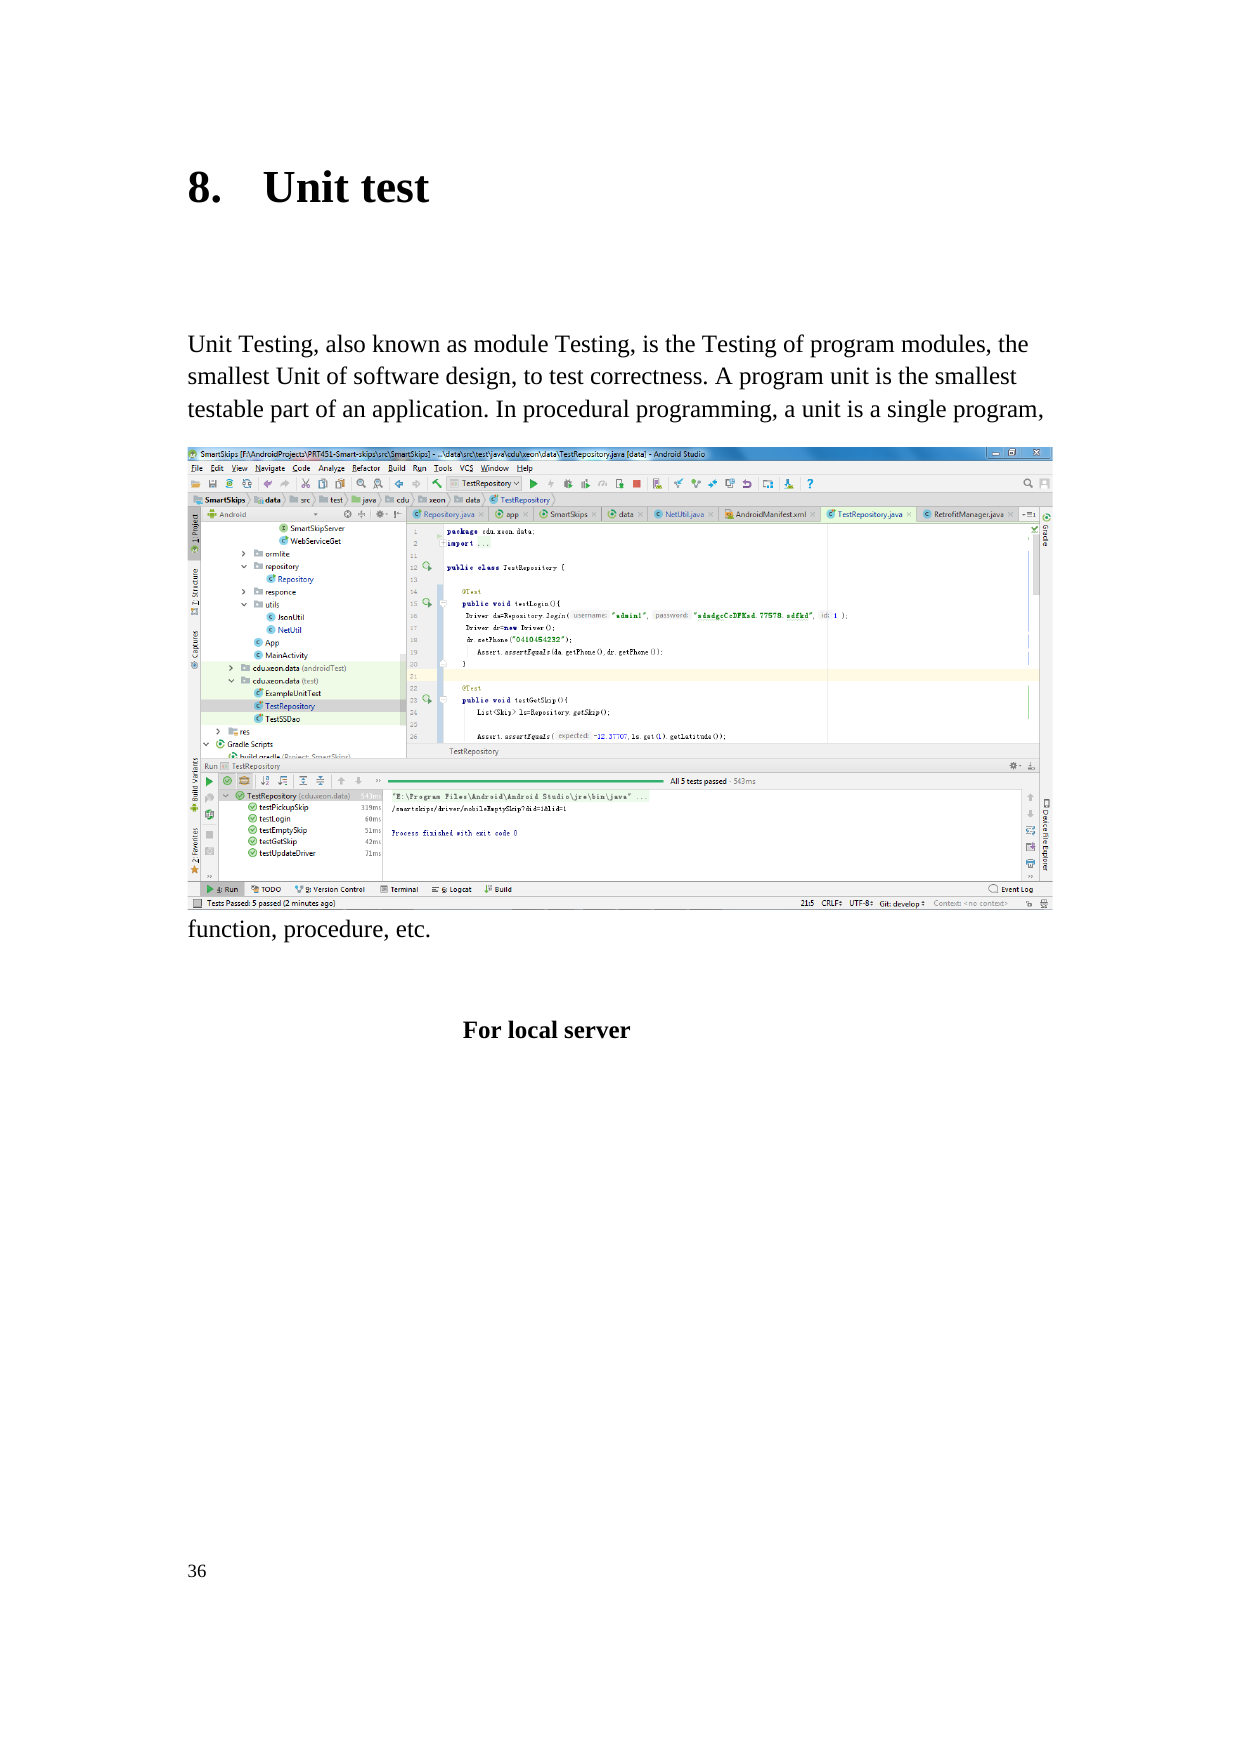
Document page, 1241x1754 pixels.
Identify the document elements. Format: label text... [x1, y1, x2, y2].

text For local server [187, 1013, 1053, 1046]
text Unit Testing, also known as module Testing, is the Testing of program modules, the smallest Unit of software design, to test correctness. A program unit is the smallest testable part of an application. In procedural programming, a unit is a single program, function, procedure, etc. [187, 327, 1053, 447]
picture [187, 447, 1053, 910]
text Unit Testing, also known as module Testing, is the Testing of program modules, the smallest Unit of software design, to test correctness. A program unit is the smallest testable part of an application. In procedural programming, a unit is a single program, function, procedure, etc. [187, 910, 1053, 944]
subtitle Unit test [187, 153, 1053, 218]
